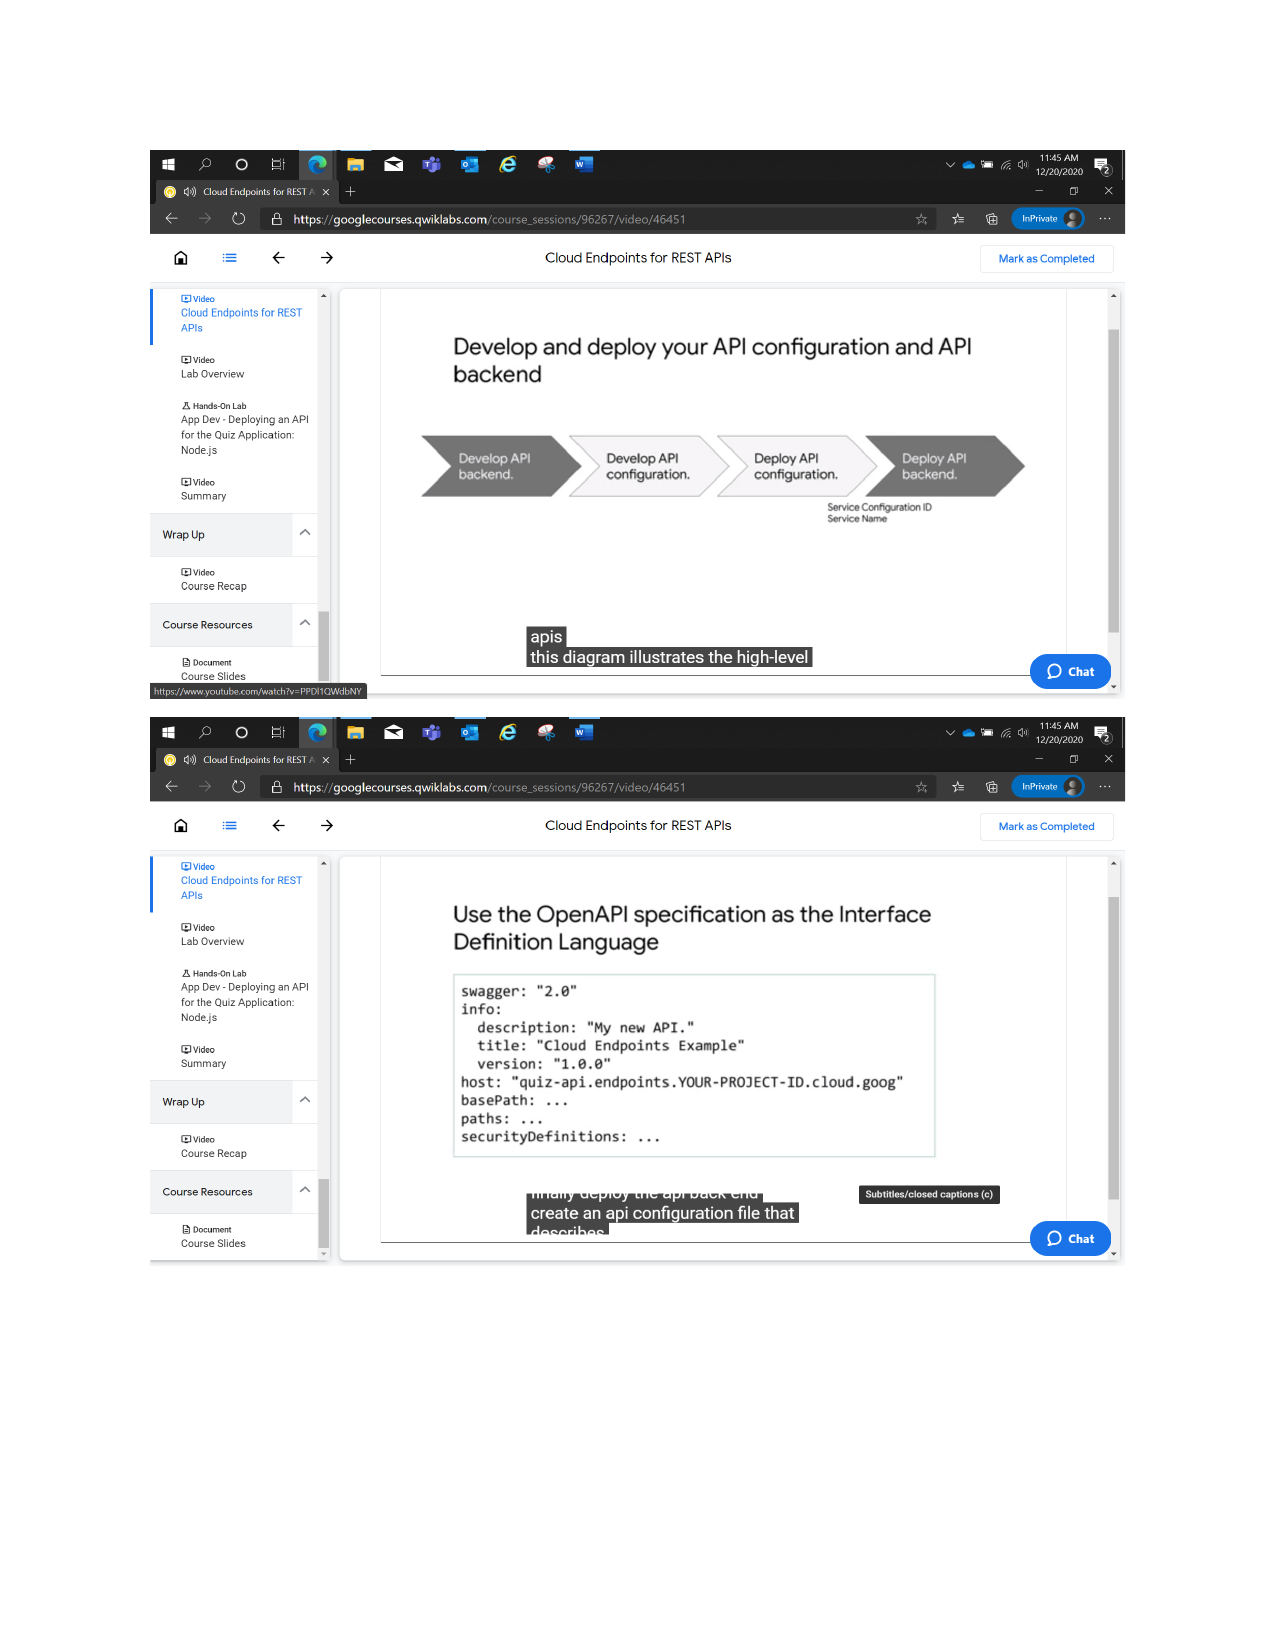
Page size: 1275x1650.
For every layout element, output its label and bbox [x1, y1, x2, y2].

picture [150, 150, 1125, 699]
picture [150, 717, 1125, 1266]
